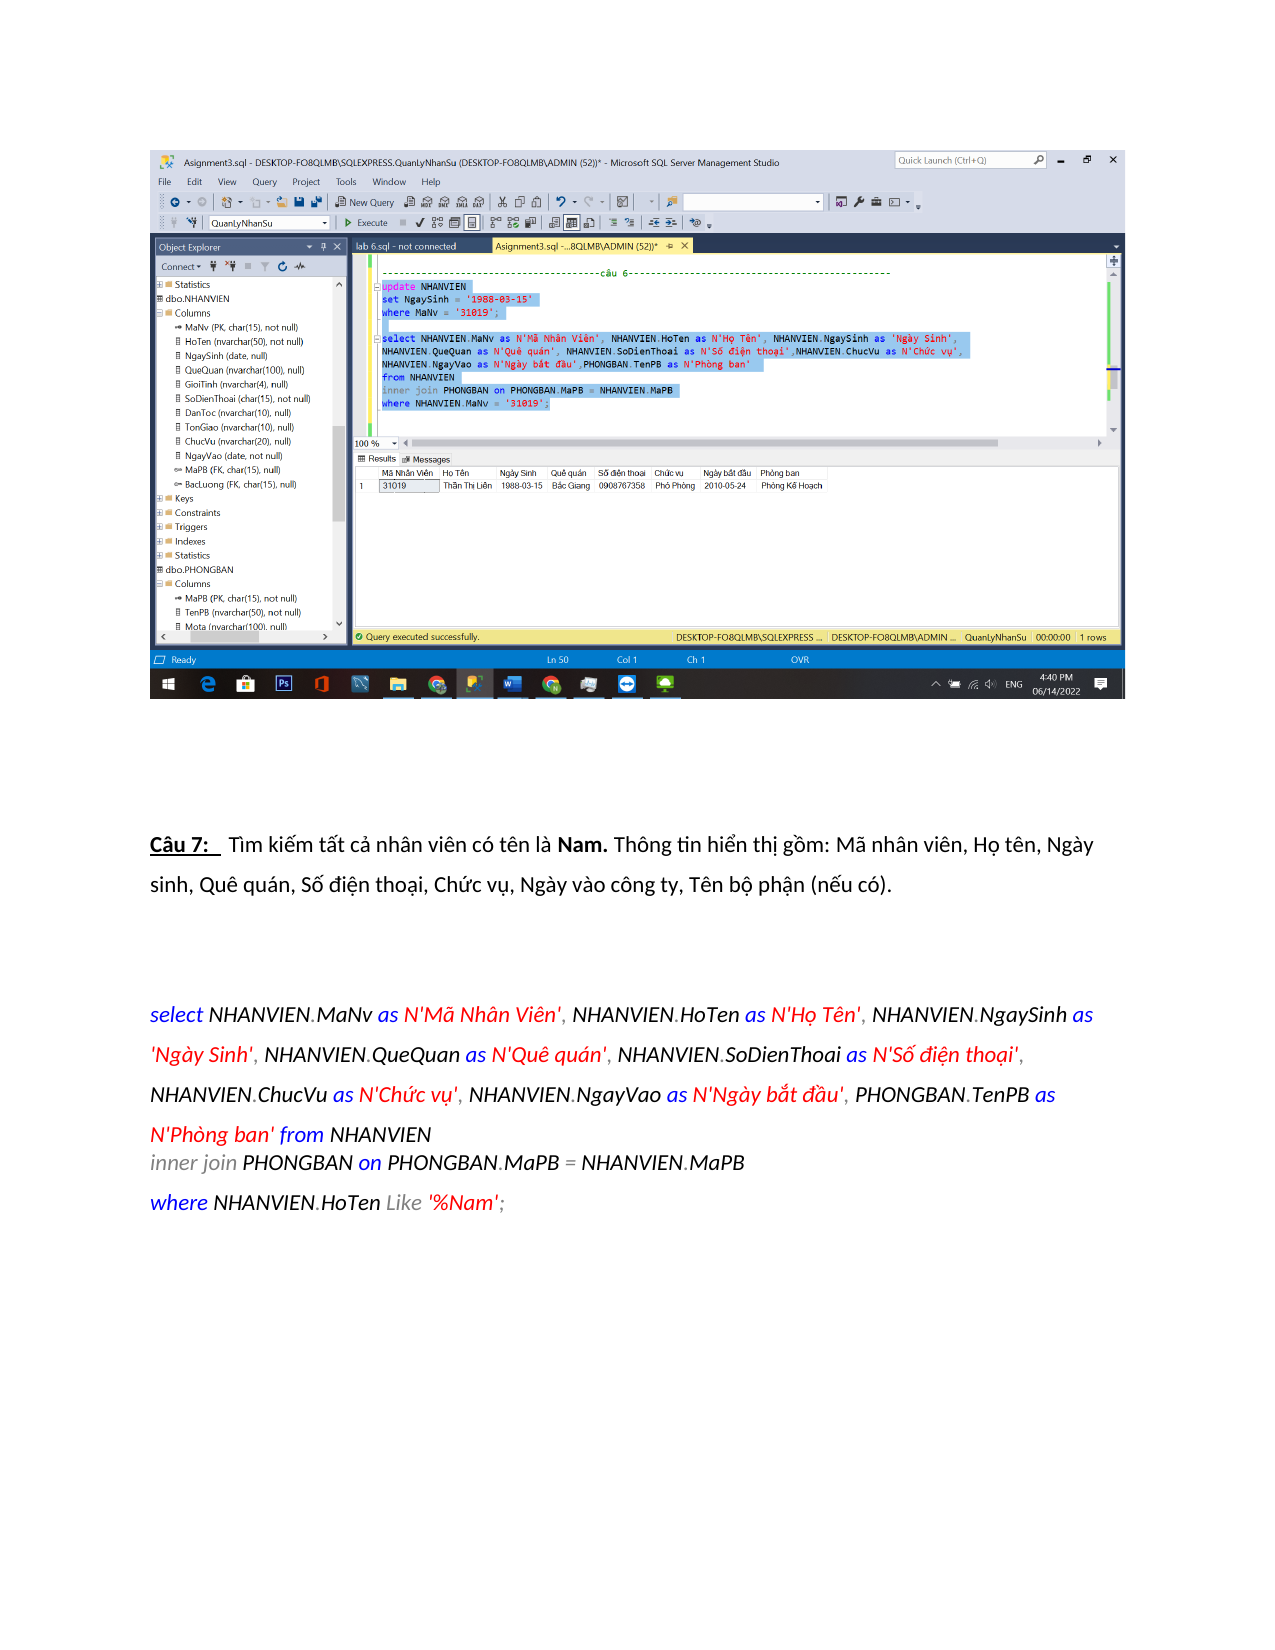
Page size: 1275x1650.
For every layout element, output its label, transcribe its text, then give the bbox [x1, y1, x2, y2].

picture [150, 150, 1125, 699]
text Câu 7: Tìm kiếm tất cả nhân viên có tên là Nam. Thông tin hiển thị gồm: Mã nhân viên, Họ tên, Ngày sinh, Quê quán, Số điện thoại, Chức vụ, Ngày vào công ty, Tên bộ phận (nếu có). [150, 818, 1125, 898]
text select NHANVIEN.MaNv as N'Mã Nhân Viên', NHANVIEN.HoTen as N'Họ Tên', NHANVIEN.NgaySinh as 'Ngày Sinh', NHANVIEN.QueQuan as N'Quê quán', NHANVIEN.SoDienThoai as N'Số điện thoại', NHANVIEN.ChucVu as N'Chức vụ', NHANVIEN.NgayVao as N'Ngày bắt đầu', PHONGBAN.TenPB as N'Phòng ban' from NHANVIEN [150, 988, 1125, 1148]
text where NHANVIEN.HoTen Like '%Nam'; [150, 1176, 1125, 1216]
text inner join PHONGBAN on PHONGBAN.MaPB = NHANVIEN.MaPB [150, 1148, 1125, 1176]
